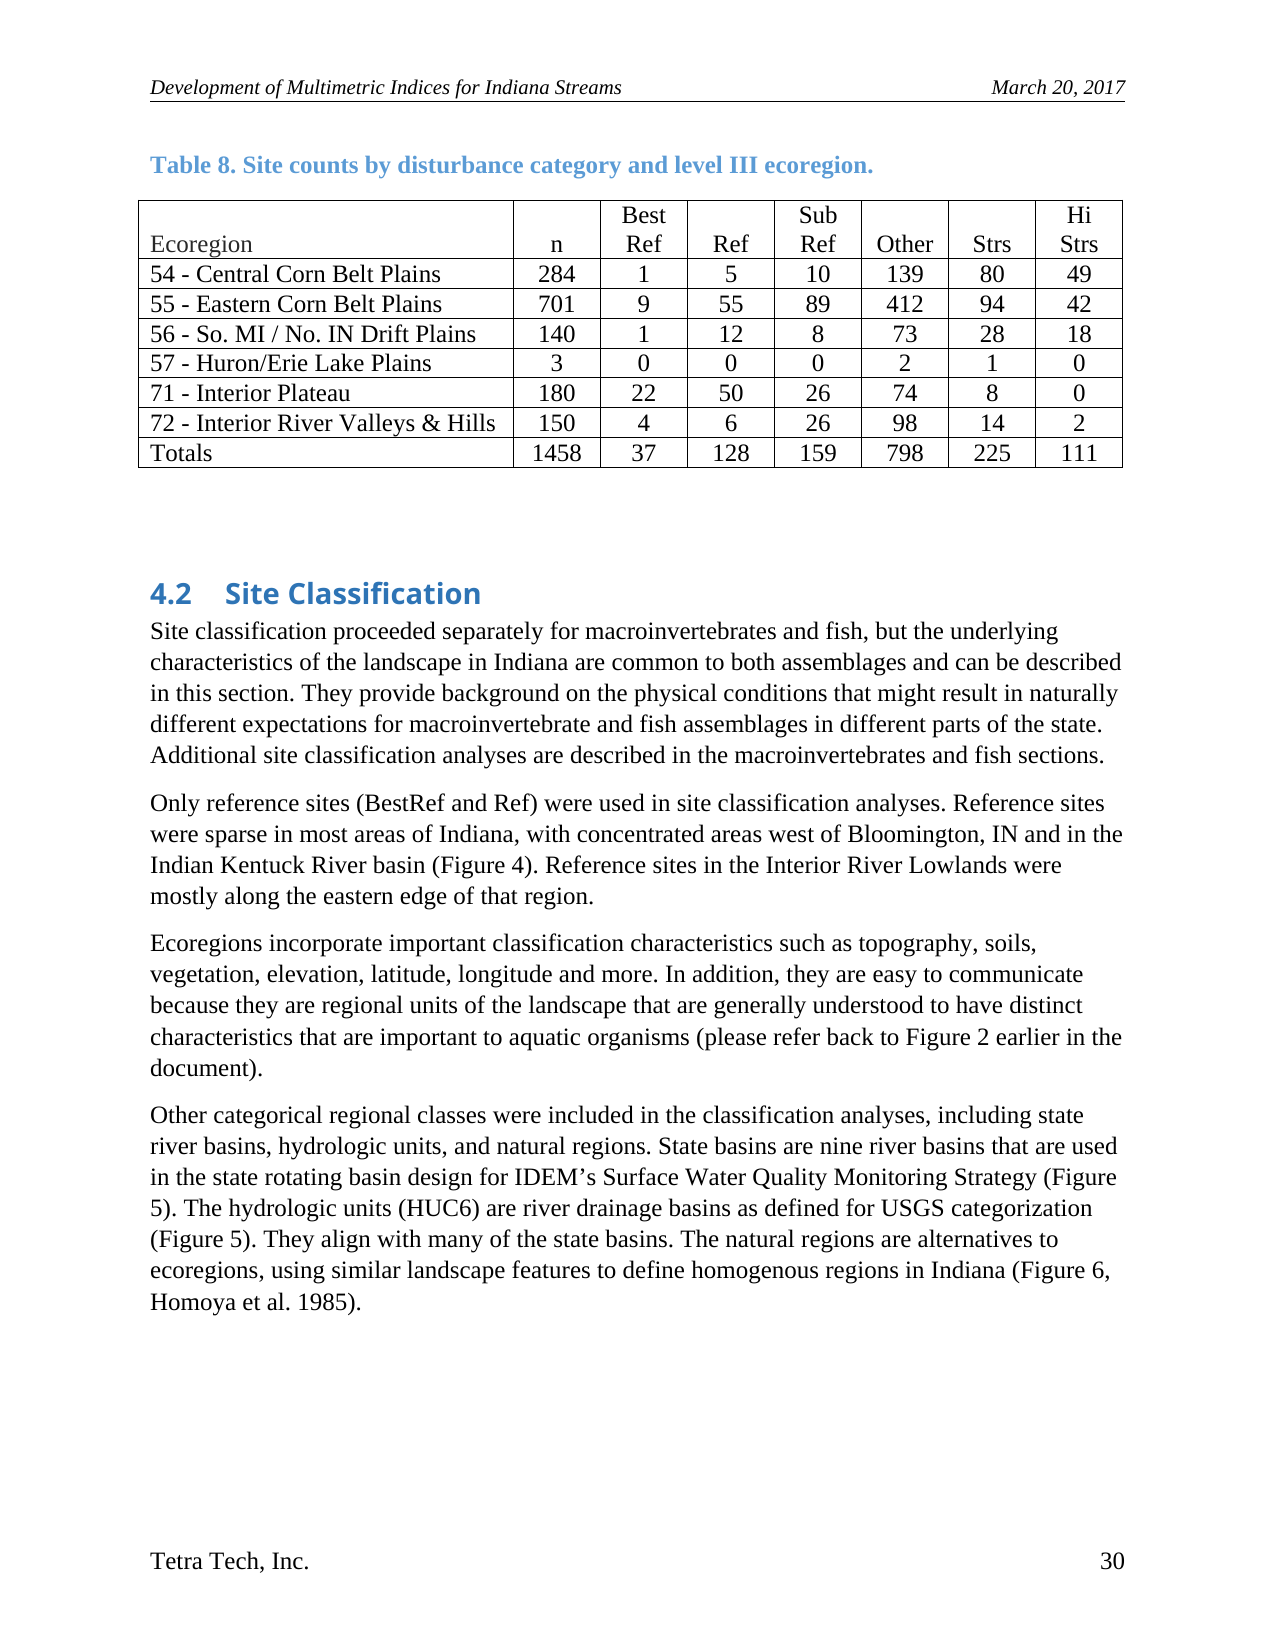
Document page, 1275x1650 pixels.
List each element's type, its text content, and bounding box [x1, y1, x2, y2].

table_cell 28 [949, 319, 1035, 347]
table_cell 139 [862, 259, 948, 288]
table_cell 94 [949, 289, 1035, 318]
table_cell 159 [775, 438, 861, 467]
table_header Ecoregion [139, 201, 513, 258]
table_cell 0 [1036, 349, 1122, 377]
table_cell 412 [862, 289, 948, 318]
table_cell Totals [139, 438, 513, 467]
table_cell 1 [949, 349, 1035, 377]
table_cell 89 [775, 289, 861, 318]
table_header Strs [949, 201, 1035, 258]
table_cell 56 - So. MI / No. IN Drift Plains [139, 319, 513, 347]
table_cell 57 - Huron/Erie Lake Plains [139, 349, 513, 377]
table_cell 1 [601, 319, 687, 347]
subtitle 4.2 Site Classification [150, 573, 1125, 613]
table_cell 8 [949, 378, 1035, 407]
table_cell 49 [1036, 259, 1122, 288]
table_cell 128 [688, 438, 774, 467]
table_cell 8 [775, 319, 861, 347]
table_cell 10 [775, 259, 861, 288]
table_cell 3 [514, 349, 600, 377]
table_cell 1 [601, 259, 687, 288]
table_cell 22 [601, 378, 687, 407]
table_cell 0 [1036, 378, 1122, 407]
table_cell 98 [862, 408, 948, 437]
table_header n [514, 201, 600, 258]
table_cell 12 [688, 319, 774, 347]
text Ecoregions incorporate important classification characteristics such as topography, soils, vegetation, elevation, latitude, longitude and more. In addition, they are easy to communicate because they are regional units of the landscape that are generally understood to have distinct characteristics that are important to aquatic organisms (please refer back to Figure 2 earlier in the document). [150, 928, 1125, 1081]
table_cell 0 [601, 349, 687, 377]
table_cell 54 - Central Corn Belt Plains [139, 259, 513, 288]
table_cell 42 [1036, 289, 1122, 318]
table_cell 140 [514, 319, 600, 347]
table_cell 14 [949, 408, 1035, 437]
text Site classification proceeded separately for macroinvertebrates and fish, but the underlying characteristics of the landscape in Indiana are common to both assemblages and can be described in this section. They provide background on the physical conditions that might result in naturally different expectations for macroinvertebrate and fish assemblages in different parts of the state. Additional site classification analyses are described in the macroinvertebrates and fish sections. [150, 616, 1125, 769]
table_cell 5 [688, 259, 774, 288]
table_cell 701 [514, 289, 600, 318]
table_cell 73 [862, 319, 948, 347]
table_cell 798 [862, 438, 948, 467]
table_cell 2 [1036, 408, 1122, 437]
table_cell 80 [949, 259, 1035, 288]
table_cell 50 [688, 378, 774, 407]
table_cell 150 [514, 408, 600, 437]
table_cell 26 [775, 378, 861, 407]
table_cell 225 [949, 438, 1035, 467]
text Only reference sites (BestRef and Ref) were used in site classification analyses. Reference sites were sparse in most areas of Indiana, with concentrated areas west of Bloomington, IN and in the Indian Kentuck River basin (Figure 4). Reference sites in the Interior River Lowlands were mostly along the eastern edge of that region. [150, 788, 1125, 909]
table_cell 18 [1036, 319, 1122, 347]
table_cell 4 [601, 408, 687, 437]
table_header Hi Strs [1036, 201, 1122, 258]
table_cell 0 [775, 349, 861, 377]
table_cell 6 [688, 408, 774, 437]
table_header Sub Ref [775, 201, 861, 258]
table_cell 9 [601, 289, 687, 318]
table_cell 1458 [514, 438, 600, 467]
table_cell 284 [514, 259, 600, 288]
table_cell 2 [862, 349, 948, 377]
table_cell 180 [514, 378, 600, 407]
table_cell 71 - Interior Plateau [139, 378, 513, 407]
table_cell 74 [862, 378, 948, 407]
table_cell 0 [688, 349, 774, 377]
table_header Other [862, 201, 948, 258]
table_cell 111 [1036, 438, 1122, 467]
table_cell 26 [775, 408, 861, 437]
table_header Best Ref [601, 201, 687, 258]
text Other categorical regional classes were included in the classification analyses, including state river basins, hydrologic units, and natural regions. State basins are nine river basins that are used in the state rotating basin design for IDEM’s Surface Water Quality Monitoring Strategy (Figure 5). The hydrologic units (HUC6) are river drainage basins as defined for USGS categorization (Figure 5). They align with many of the state basins. The natural regions are alternatives to ecoregions, using similar landscape features to define homogenous regions in Indiana (Figure 6, Homoya et al. 1985). [150, 1100, 1125, 1315]
table_header Ref [688, 201, 774, 258]
table_cell 55 [688, 289, 774, 318]
table_cell 37 [601, 438, 687, 467]
table_cell 55 - Eastern Corn Belt Plains [139, 289, 513, 318]
table_cell 72 - Interior River Valleys & Hills [139, 408, 513, 437]
